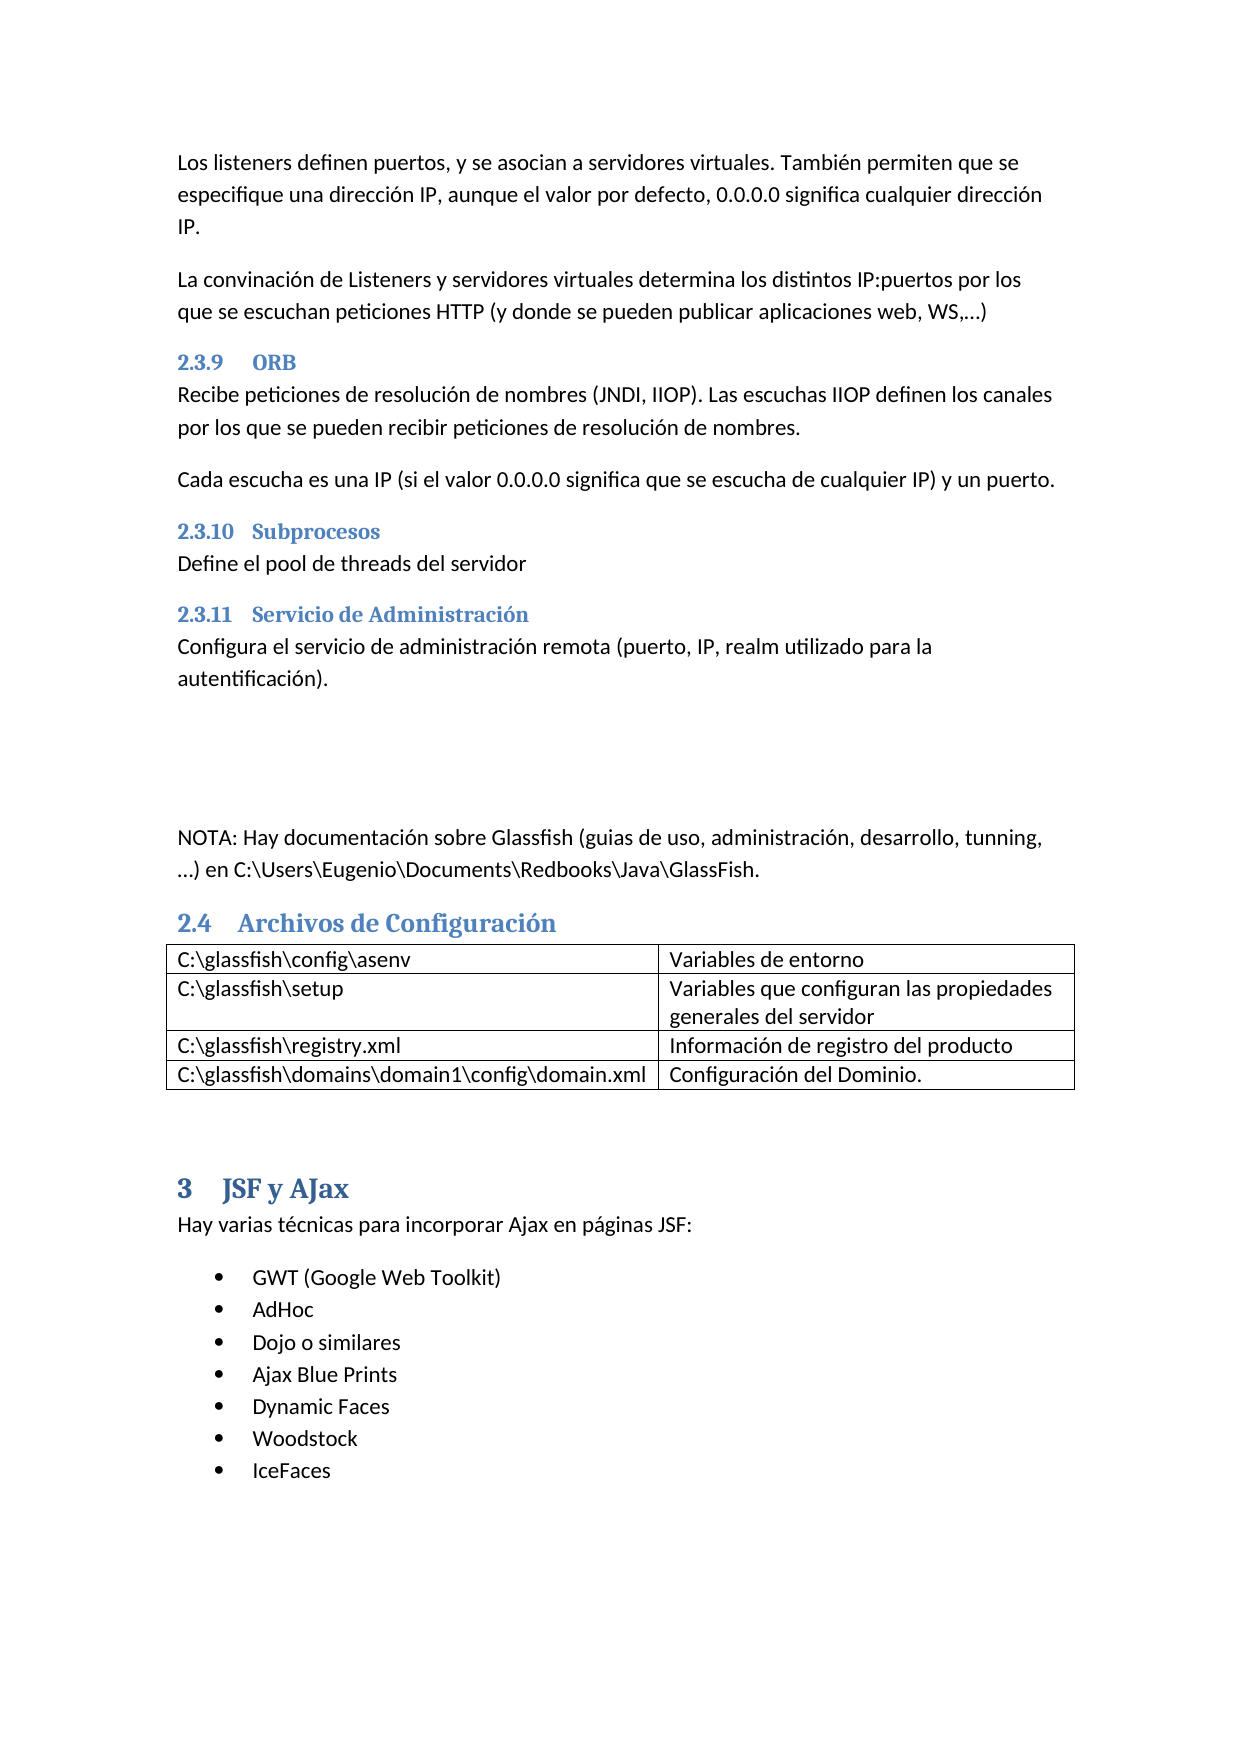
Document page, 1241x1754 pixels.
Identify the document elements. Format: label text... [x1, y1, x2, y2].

list Ajax Blue Prints [215, 1360, 1063, 1388]
text La convinación de Listeners y servidores virtuales determina los distintos IP:puertos por los que se escuchan peticiones HTTP (y donde se pueden publicar aplicaciones web, WS,…) [177, 265, 1063, 325]
list Woodstock [215, 1424, 1063, 1452]
list IceFaces [215, 1456, 1063, 1484]
subtitle Archivos de Configuración [177, 908, 1063, 940]
table_cell C:\glassfish\domains\domain1\config\domain.xml [167, 1061, 658, 1088]
subtitle JSF y AJax [177, 1172, 1063, 1205]
table_cell Configuración del Dominio. [659, 1061, 1074, 1088]
text NOTA: Hay documentación sobre Glassfish (guias de uso, administración, desarrollo, tunning,…) en C:\Users\Eugenio\Documents\Redbooks\Java\GlassFish. [177, 823, 1063, 883]
table_header C:\glassfish\config\asenv [167, 945, 658, 973]
table_cell C:\glassfish\setup [167, 974, 658, 1030]
text Hay varias técnicas para incorporar Ajax en páginas JSF: [177, 1210, 1063, 1238]
list GWT (Google Web Toolkit) [215, 1263, 1063, 1291]
table_cell Variables que configuran las propiedades generales del servidor [659, 974, 1074, 1030]
text Cada escucha es una IP (si el valor 0.0.0.0 significa que se escucha de cualquier IP) y un puerto. [177, 466, 1063, 494]
text Recibe peticiones de resolución de nombres (JNDI, IIOP). Las escuchas IIOP definen los canales por los que se pueden recibir peticiones de resolución de nombres. [177, 380, 1063, 441]
subtitle Servicio de Administración [177, 602, 1063, 628]
subtitle Subprocesos [177, 519, 1063, 545]
text Los listeners definen puertos, y se asocian a servidores virtuales. También permiten que se especifique una dirección IP, aunque el valor por defecto, 0.0.0.0 significa cualquier dirección IP. [177, 148, 1063, 240]
list Dynamic Faces [215, 1392, 1063, 1420]
subtitle ORB [177, 350, 1063, 377]
table_cell Información de registro del producto [659, 1031, 1074, 1059]
list AdHoc [215, 1296, 1063, 1323]
list Dojo o similares [215, 1328, 1063, 1356]
text Configura el servicio de administración remota (puerto, IP, realm utilizado para la autentificación). [177, 632, 1063, 692]
table_cell C:\glassfish\registry.xml [167, 1031, 658, 1059]
table_header Variables de entorno [659, 945, 1074, 973]
text Define el pool de threads del servidor [177, 549, 1063, 577]
